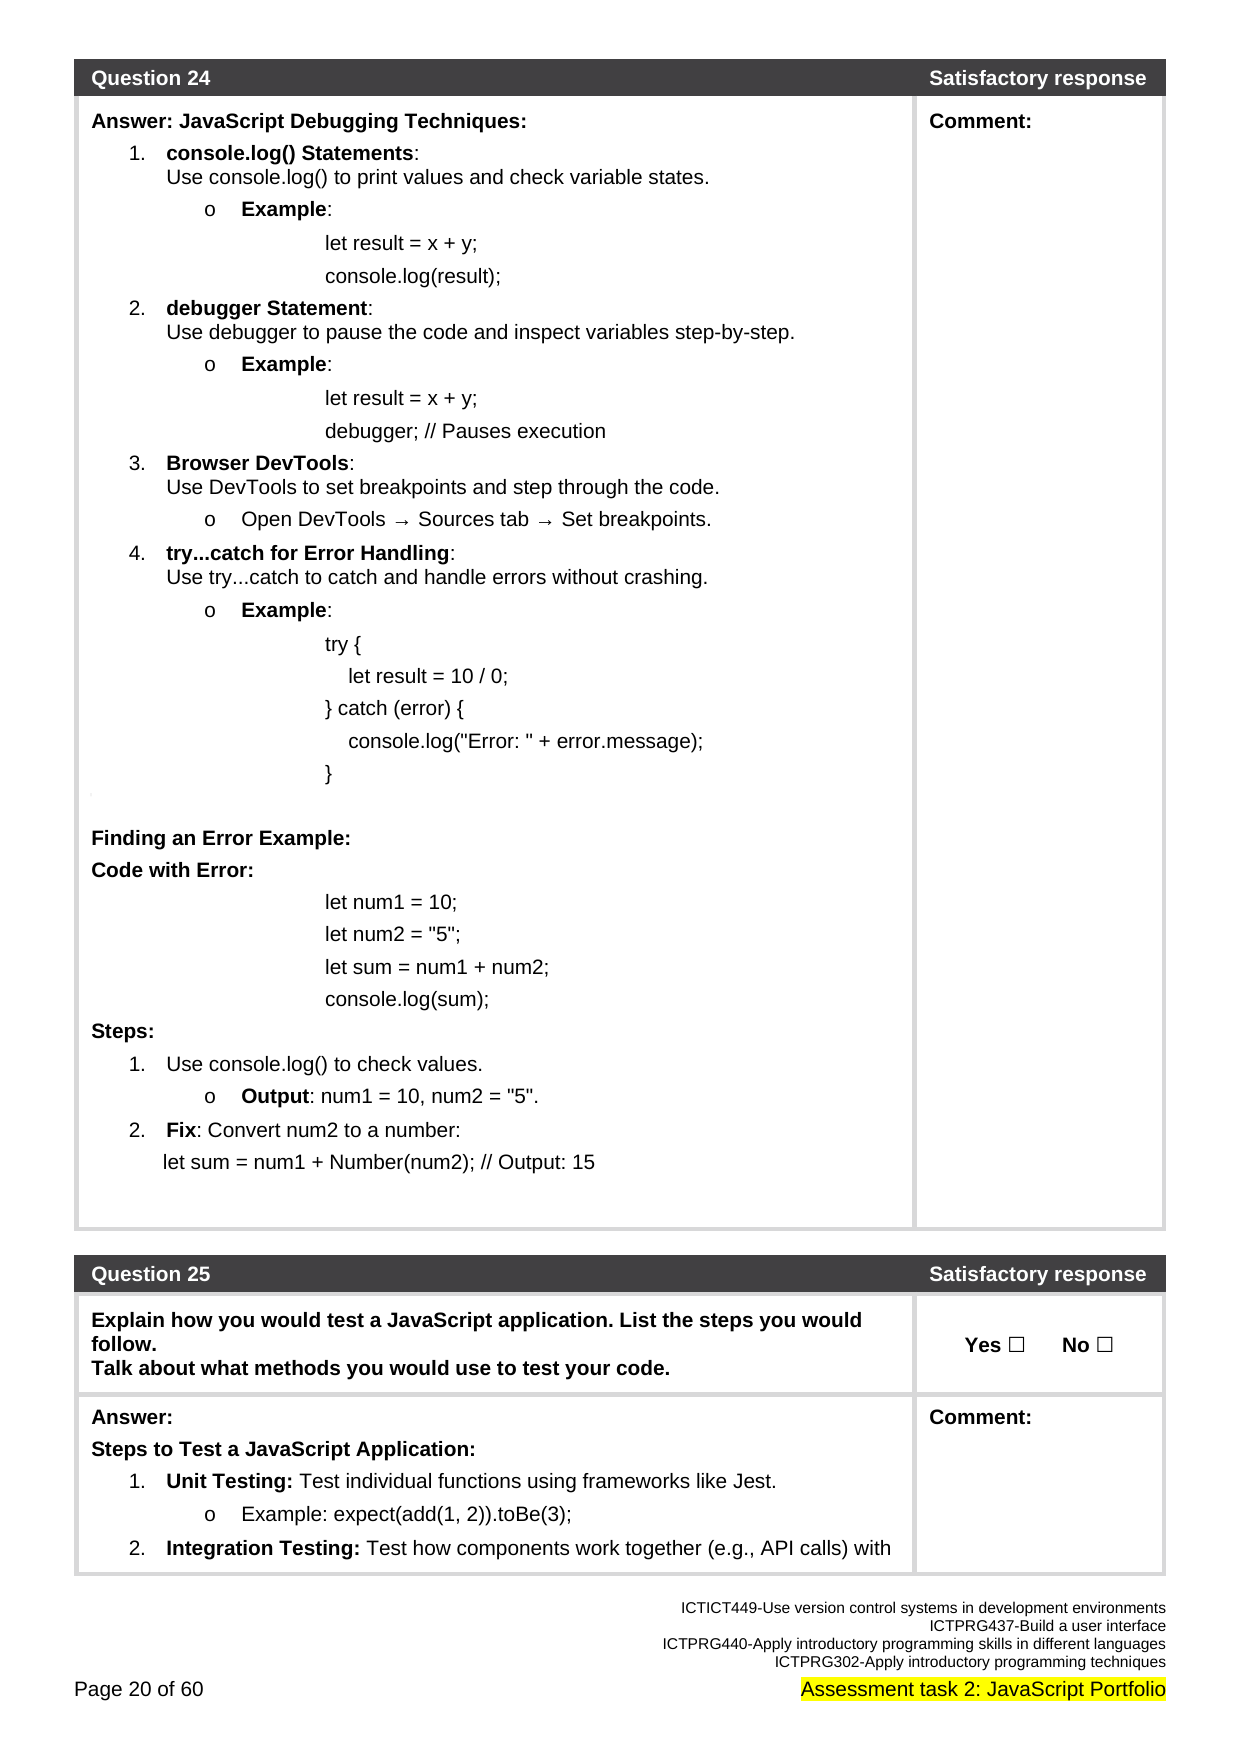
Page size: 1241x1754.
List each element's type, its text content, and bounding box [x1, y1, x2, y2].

table_header Satisfactory response [917, 1255, 1162, 1292]
table_cell Answer: JavaScript Debugging Techniques: console.log() Statements: Use console.log() to print values and check variable states. Example: let result = x + y; console.log(result); debugger Statement: Use debugger to pause the code and inspect variables step-by-step. Example: let result = x + y; debugger; // Pauses execution Browser DevTools: Use DevTools to set breakpoints and step through the code. Open DevTools → Sources tab → Set breakpoints. try...catch for Error Handling: Use try...catch to catch and handle errors without crashing. Example: try { let result = 10 / 0; } catch (error) { console.log("Error: " + error.message); } Finding an Error Example: Code with Error: let num1 = 10; let num2 = "5"; let sum = num1 + num2; console.log(sum); Steps: Use console.log() to check values. Output: num1 = 10, num2 = "5". Fix: Convert num2 to a number: let sum = num1 + Number(num2); // Output: 15 [79, 96, 912, 1227]
table_cell Explain how you would test a JavaScript application. List the steps you would follow. Talk about what methods you would use to test your code. [79, 1296, 912, 1392]
table_header Question [79, 1255, 912, 1292]
table_cell Yes No [917, 1296, 1162, 1392]
table_cell Comment: [917, 96, 1162, 1227]
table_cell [79, 1397, 912, 1572]
table_header Question [79, 59, 912, 96]
table_header Satisfactory response [917, 59, 1162, 96]
table_cell Comment: [917, 1397, 1162, 1572]
